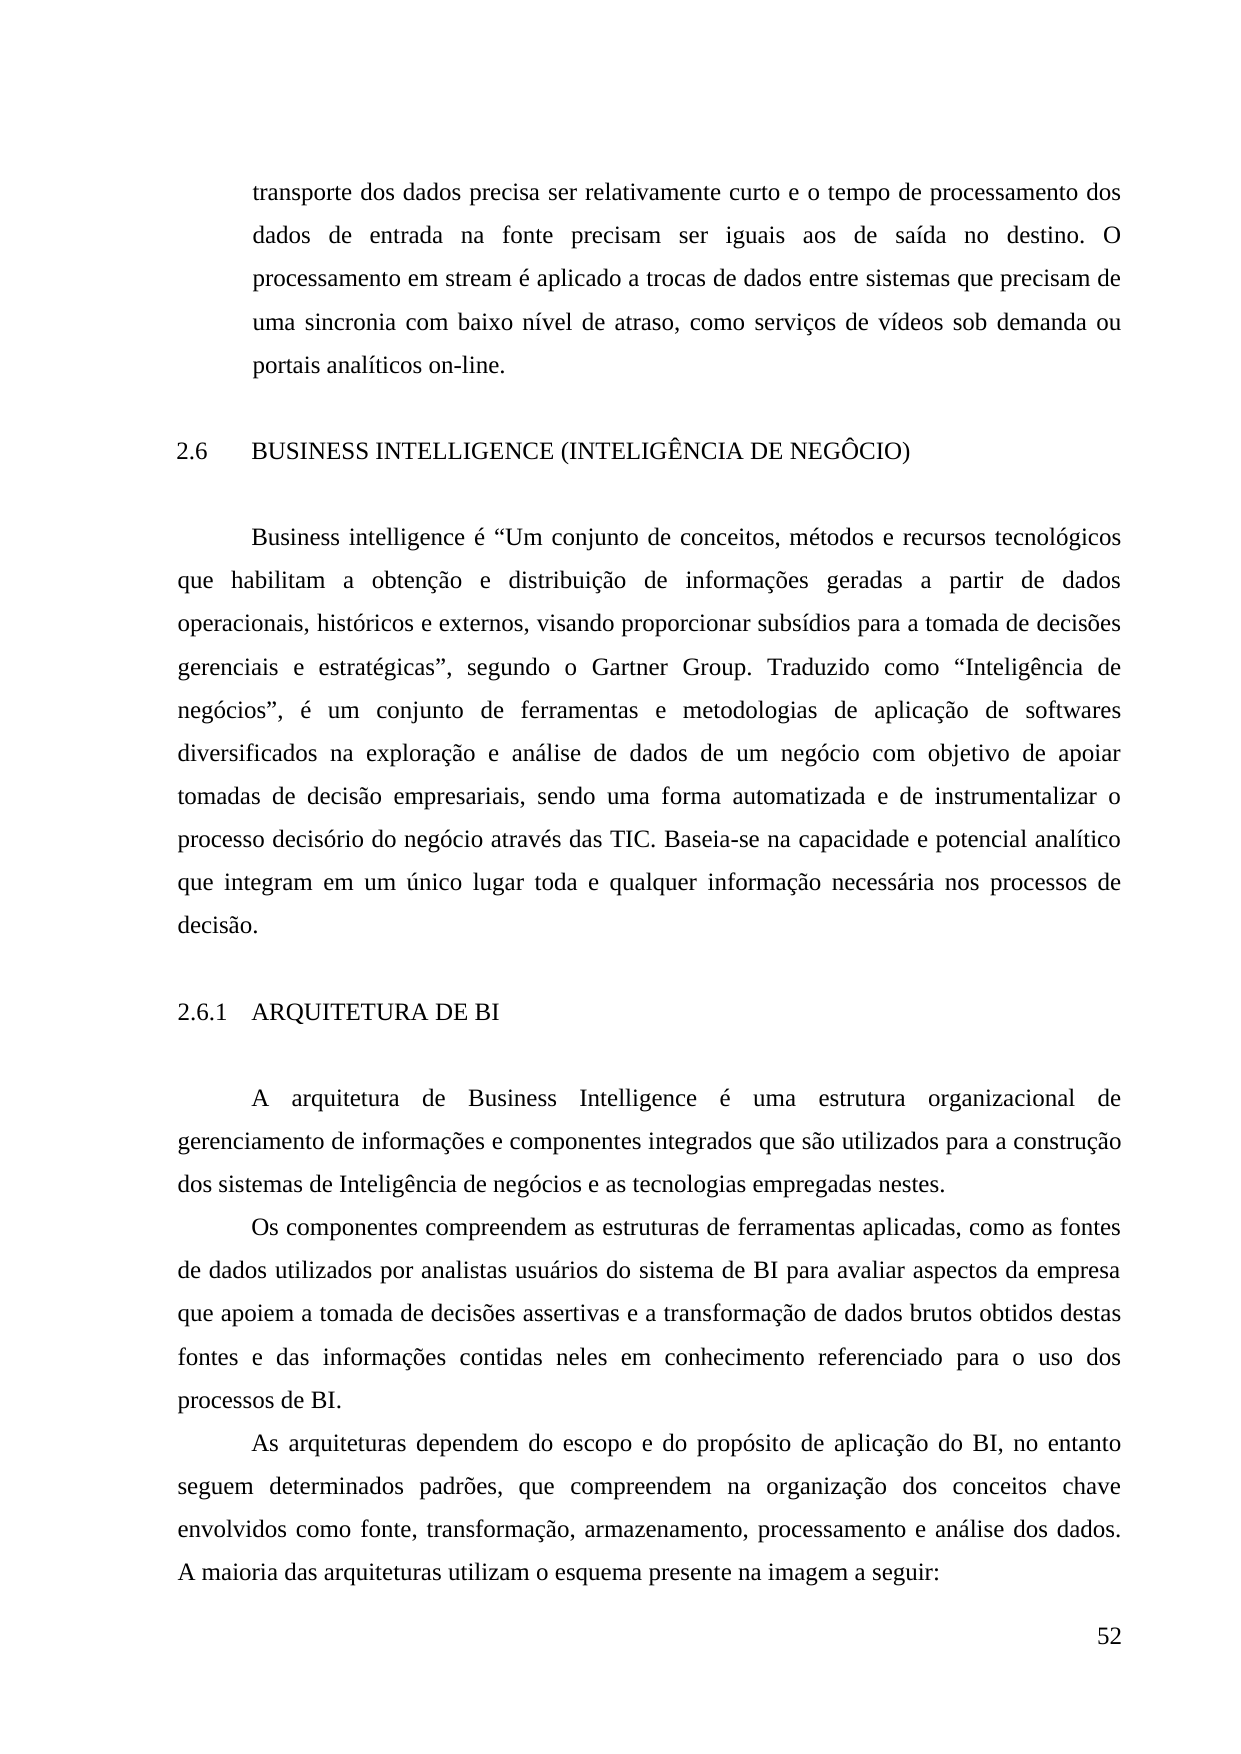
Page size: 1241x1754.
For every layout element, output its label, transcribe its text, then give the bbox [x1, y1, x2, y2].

text Business intelligence é “Um conjunto de conceitos, métodos e recursos tecnológicos que habilitam a obtenção e distribuição de informações geradas a partir de dados operacionais, históricos e externos, visando proporcionar subsídios para a tomada de decisões gerenciais e estratégicas”, segundo o Gartner Group. Traduzido como “Inteligência de negócios”, é um conjunto de ferramentas e metodologias de aplicação de softwares diversificados na exploração e análise de dados de um negócio com objetivo de apoiar tomadas de decisão empresariais, sendo uma forma automatizada e de instrumentalizar o processo decisório do negócio através das TIC. Baseia-se na capacidade e potencial analítico que integram em um único lugar toda e qualquer informação necessária nos processos de decisão. [177, 522, 1122, 939]
subtitle BUSINESS INTELLIGENCE (Inteligência de negôcio) [176, 436, 1122, 465]
text Os componentes compreendem as estruturas de ferramentas aplicadas, como as fontes de dados utilizados por analistas usuários do sistema de BI para avaliar aspectos da empresa que apoiem a tomada de decisões assertivas e a transformação de dados brutos obtidos destas fontes e das informações contidas neles em conhecimento referenciado para o uso dos processos de BI. [177, 1212, 1122, 1413]
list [215, 177, 1122, 378]
subtitle Arquitetura de BI [177, 997, 1122, 1025]
text As arquiteturas dependem do escopo e do propósito de aplicação do BI, no entanto seguem determinados padrões, que compreendem na organização dos conceitos chave envolvidos como fonte, transformação, armazenamento, processamento e análise dos dados. A maioria das arquiteturas utilizam o esquema presente na imagem a seguir: [177, 1428, 1122, 1586]
text A arquitetura de Business Intelligence é uma estrutura organizacional de gerenciamento de informações e componentes integrados que são utilizados para a construção dos sistemas de Inteligência de negócios e as tecnologias empregadas nestes. [177, 1083, 1122, 1198]
